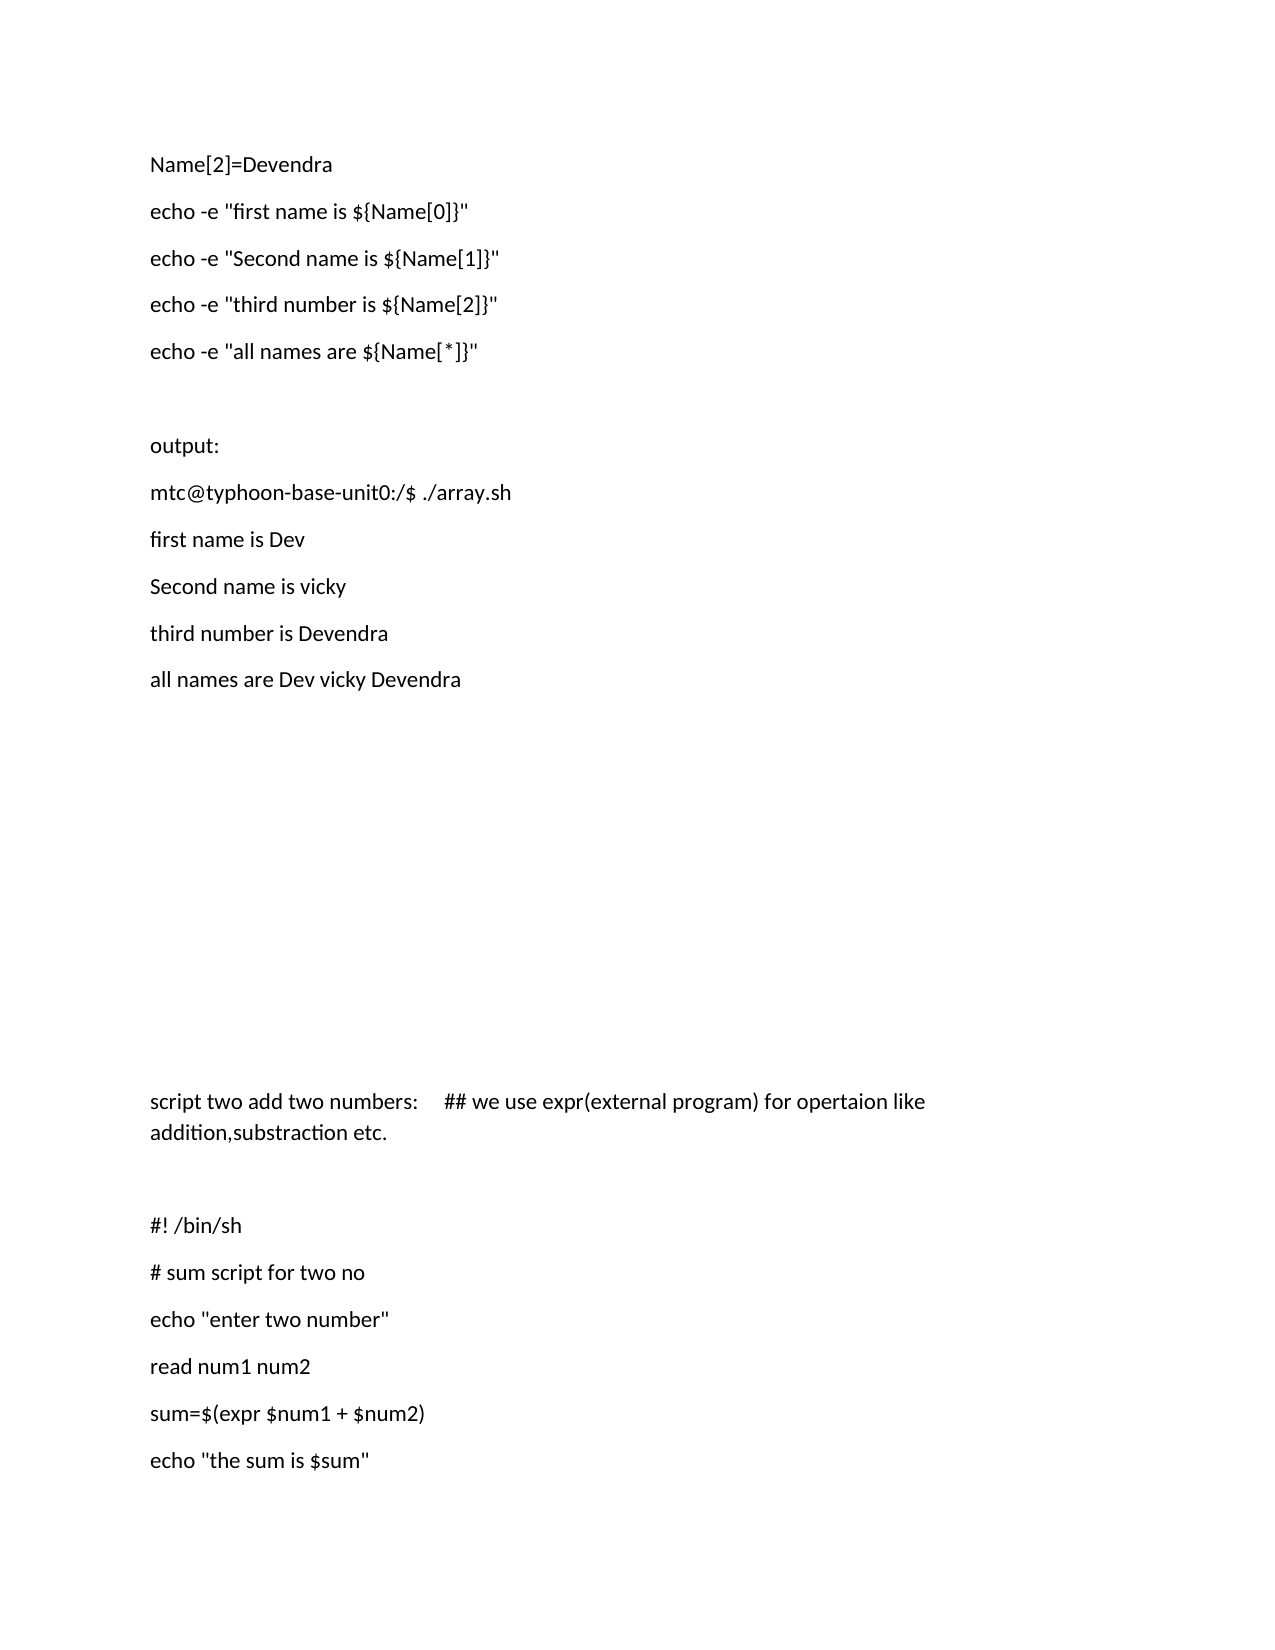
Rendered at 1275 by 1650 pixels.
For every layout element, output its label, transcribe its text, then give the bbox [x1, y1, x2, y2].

text Name[2]=Devendra [150, 150, 1125, 178]
text #! /bin/sh [150, 1211, 1125, 1239]
text mtc@typhoon-base-unit0:/$ ./array.sh [150, 478, 1125, 506]
text # sum script for two no [150, 1258, 1125, 1286]
text echo "enter two number" [150, 1305, 1125, 1333]
text echo -e "Second name is ${Name[1]}" [150, 244, 1125, 272]
text Second name is vicky [150, 572, 1125, 600]
text third number is Devendra [150, 619, 1125, 647]
text sum=$(expr $num1 + $num2) [150, 1399, 1125, 1427]
text echo -e "third number is ${Name[2]}" [150, 291, 1125, 319]
text echo "the sum is $sum" [150, 1446, 1125, 1474]
text read num1 num2 [150, 1352, 1125, 1380]
text all names are Dev vicky Devendra [150, 666, 1125, 694]
text echo -e "all names are ${Name[*]}" [150, 337, 1125, 366]
text output: [150, 431, 1125, 459]
text script two add two numbers: ## we use expr(external program) for opertaion like addition,substraction etc. [150, 1087, 1125, 1146]
text first name is Dev [150, 525, 1125, 553]
text echo -e "first name is ${Name[0]}" [150, 197, 1125, 225]
